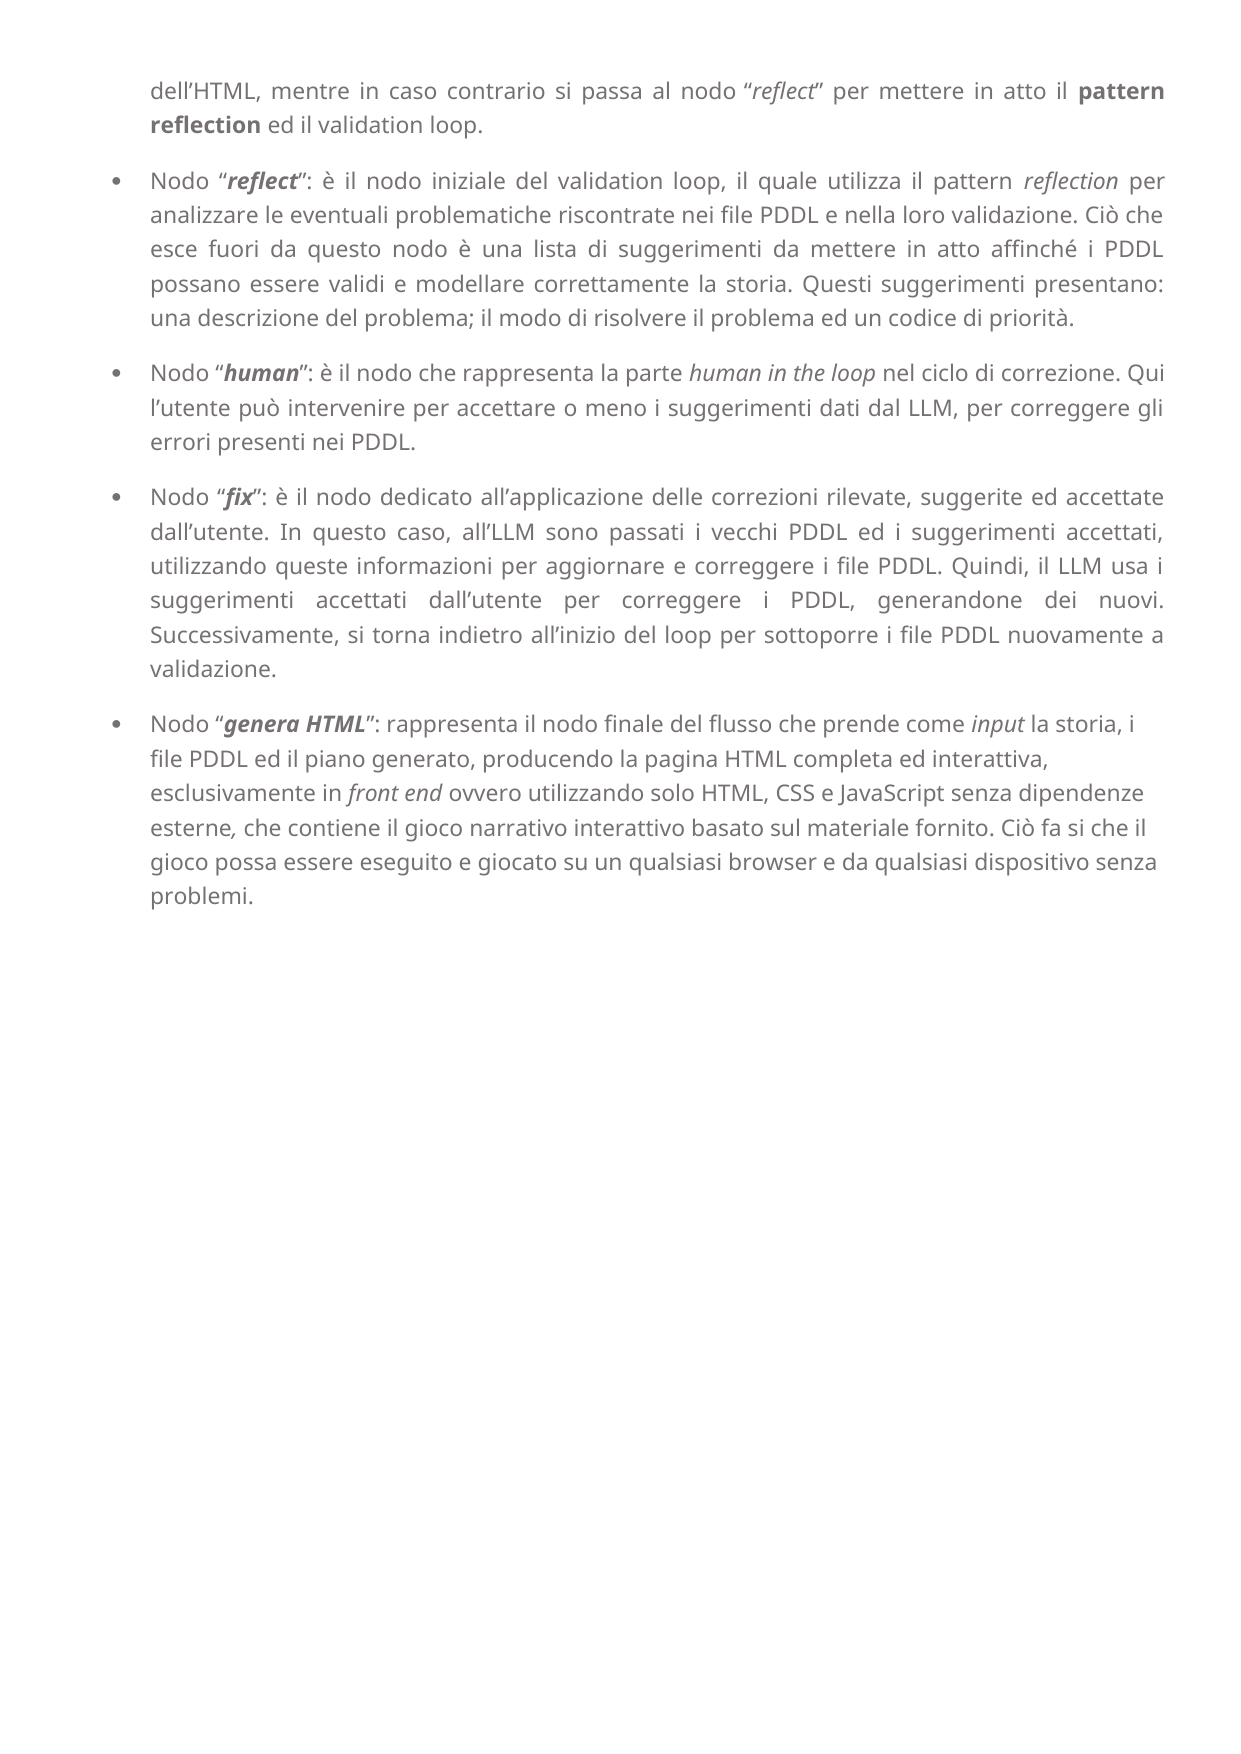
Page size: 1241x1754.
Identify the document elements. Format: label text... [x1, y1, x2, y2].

list Nodo “human”: è il nodo che rappresenta la parte human in the loop nel ciclo di correzione. Qui l’utente può intervenire per accettare o meno i suggerimenti dati dal LLM, per correggere gli errori presenti nei PDDL. [112, 357, 1165, 457]
list Nodo “fix”: è il nodo dedicato all’applicazione delle correzioni rilevate, suggerite ed accettate dall’utente. In questo caso, all’LLM sono passati i vecchi PDDL ed i suggerimenti accettati, utilizzando queste informazioni per aggiornare e correggere i file PDDL. Quindi, il LLM usa i suggerimenti accettati dall’utente per correggere i PDDL, generandone dei nuovi. Successivamente, si torna indietro all’inizio del loop per sottoporre i file PDDL nuovamente a validazione. [112, 481, 1165, 684]
list Nodo “genera HTML”: rappresenta il nodo finale del flusso che prende come input la storia, i file PDDL ed il piano generato, producendo la pagina HTML completa ed interattiva, esclusivamente in front end ovvero utilizzando solo HTML, CSS e JavaScript senza dipendenze esterne, che contiene il gioco narrativo interattivo basato sul materiale fornito. Ciò fa si che il gioco possa essere eseguito e giocato su un qualsiasi browser e da qualsiasi dispositivo senza problemi. [112, 708, 1165, 911]
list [112, 75, 1165, 141]
list Nodo “reflect”: è il nodo iniziale del validation loop, il quale utilizza il pattern reflection per analizzare le eventuali problematiche riscontrate nei file PDDL e nella loro validazione. Ciò che esce fuori da questo nodo è una lista di suggerimenti da mettere in atto affinché i PDDL possano essere validi e modellare correttamente la storia. Questi suggerimenti presentano: una descrizione del problema; il modo di risolvere il problema ed un codice di priorità. [112, 164, 1165, 333]
